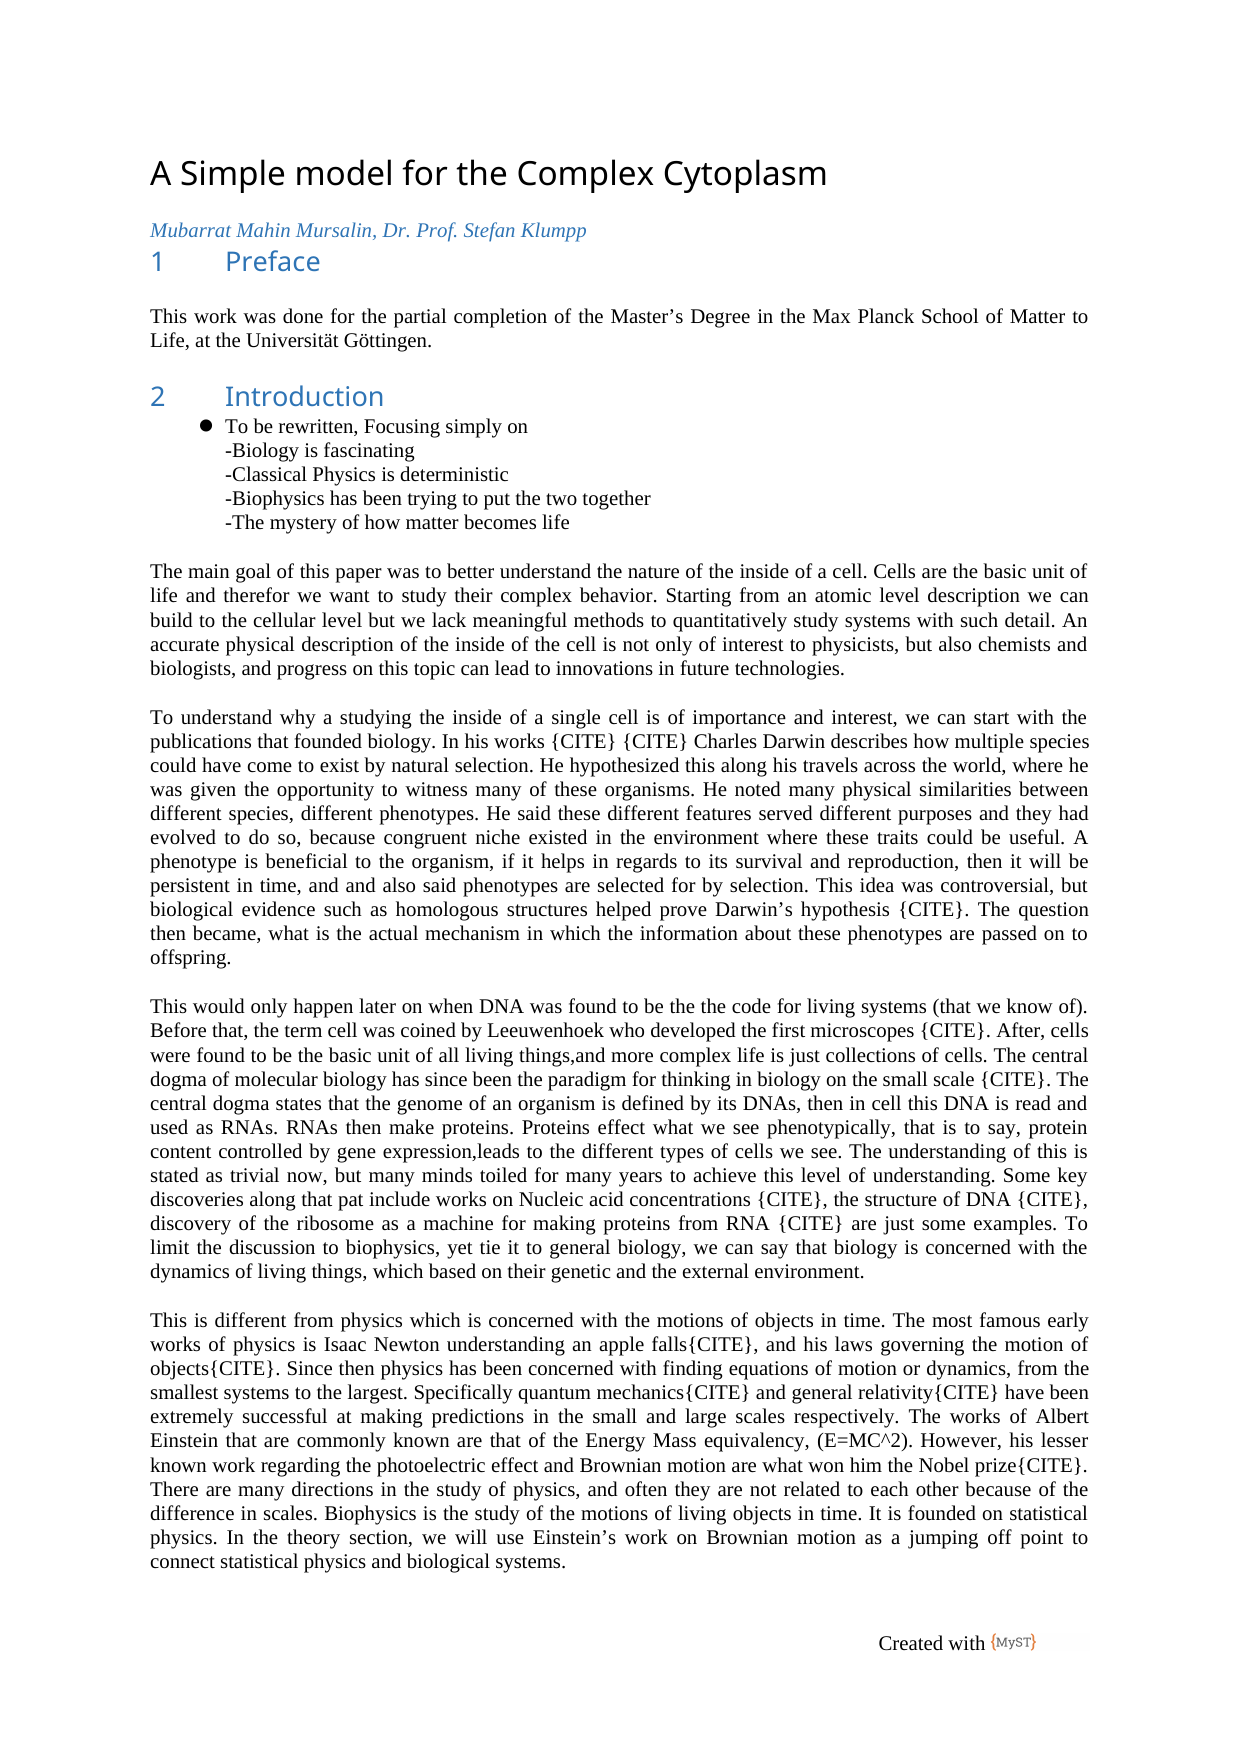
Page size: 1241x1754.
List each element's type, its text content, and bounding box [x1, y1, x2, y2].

text To understand why a studying the inside of a single cell is of importance and interest, we can start with the publications that founded biology. In his works {CITE} {CITE} Charles Darwin describes how multiple species could have come to exist by natural selection. He hypothesized this along his travels across the world, where he was given the opportunity to witness many of these organisms. He noted many physical similarities between different species, different phenotypes. He said these different features served different purposes and they had evolved to do so, because congruent niche existed in the environment where these traits could be useful. A phenotype is beneficial to the organism, if it helps in regards to its survival and reproduction, then it will be persistent in time, and and also said phenotypes are selected for by selection. This idea was controversial, but biological evidence such as homologous structures helped prove Darwin’s hypothesis {CITE}. The question then became, what is the actual mechanism in which the information about these phenotypes are passed on to offspring. [150, 705, 1090, 969]
subtitle 2 Introduction [150, 377, 1090, 414]
subtitle 1 Preface [150, 242, 1090, 279]
text This is different from physics which is concerned with the motions of objects in time. The most famous early works of physics is Isaac Newton understanding an apple falls{CITE}, and his laws governing the motion of objects{CITE}. Since then physics has been concerned with finding equations of motion or dynamics, from the smallest systems to the largest. Specifically quantum mechanics{CITE} and general relativity{CITE} have been extremely successful at making predictions in the small and large scales respectively. The works of Albert Einstein that are commonly known are that of the Energy Mass equivalency, (E=MC^2). However, his lesser known work regarding the photoelectric effect and Brownian motion are what won him the Nobel prize{CITE}. There are many directions in the study of physics, and often they are not related to each other because of the difference in scales. Biophysics is the study of the motions of living objects in time. It is founded on statistical physics. In the theory section, we will use Einstein’s work on Brownian motion as a jumping off point to connect statistical physics and biological systems. [150, 1308, 1090, 1573]
picture [990, 1633, 1091, 1651]
subtitle A Simple model for the Complex Cytoplasm [150, 150, 1090, 195]
text This would only happen later on when DNA was found to be the the code for living systems (that we know of). Before that, the term cell was coined by Leeuwenhoek who developed the first microscopes {CITE}. After, cells were found to be the basic unit of all living things,and more complex life is just collections of cells. The central dogma of molecular biology has since been the paradigm for thinking in biology on the small scale {CITE}. The central dogma states that the genome of an organism is defined by its DNAs, then in cell this DNA is read and used as RNAs. RNAs then make proteins. Proteins effect what we see phenotypically, that is to say, protein content controlled by gene expression,leads to the different types of cells we see. The understanding of this is stated as trivial now, but many minds toiled for many years to achieve this level of understanding. Some key discoveries along that pat include works on Nucleic acid concentrations {CITE}, the structure of DNA {CITE}, discovery of the ribosome as a machine for making proteins from RNA {CITE} are just some examples. To limit the discussion to biophysics, yet tie it to general biology, we can say that biology is concerned with the dynamics of living things, which based on their genetic and the external environment. [150, 994, 1090, 1283]
text This work was done for the partial completion of the Master’s Degree in the Max Planck School of Matter to Life, at the Universität Göttingen. [150, 304, 1090, 352]
list To be rewritten, Focusing simply on -Biology is fascinating -Classical Physics is deterministic -Biophysics has been trying to put the two together -The mystery of how matter becomes life [198, 414, 1090, 534]
text The main goal of this paper was to better understand the nature of the inside of a cell. Cells are the basic unit of life and therefor we want to study their complex behavior. Starting from an atomic level description we can build to the cellular level but we lack meaningful methods to quantitatively study systems with such detail. An accurate physical description of the inside of the cell is not only of interest to physicists, but also chemists and biologists, and progress on this topic can lead to innovations in future technologies. [150, 559, 1090, 680]
subtitle Mubarrat Mahin Mursalin, Dr. Prof. Stefan Klumpp [150, 218, 1090, 242]
